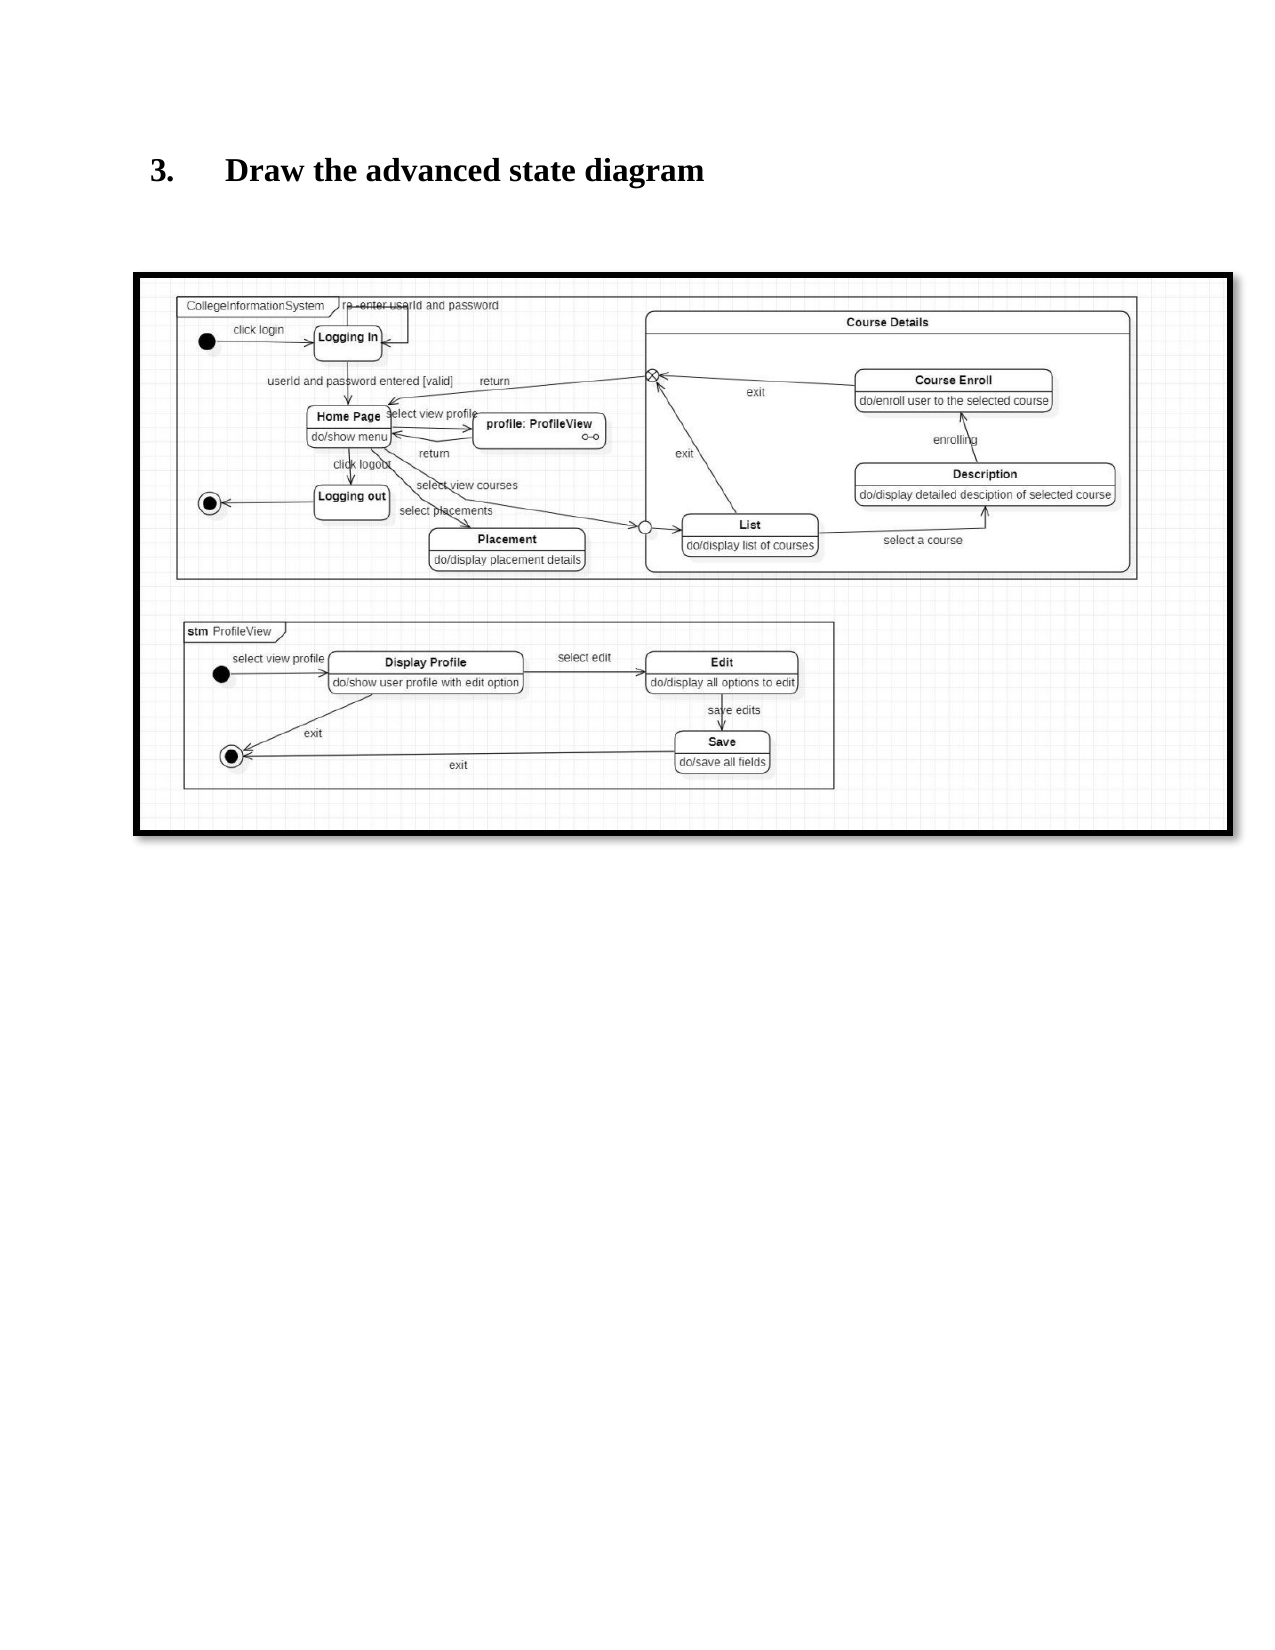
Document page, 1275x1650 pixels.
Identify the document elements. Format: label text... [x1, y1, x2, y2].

list Draw the advanced state diagram [150, 150, 1214, 188]
picture [140, 278, 1227, 830]
